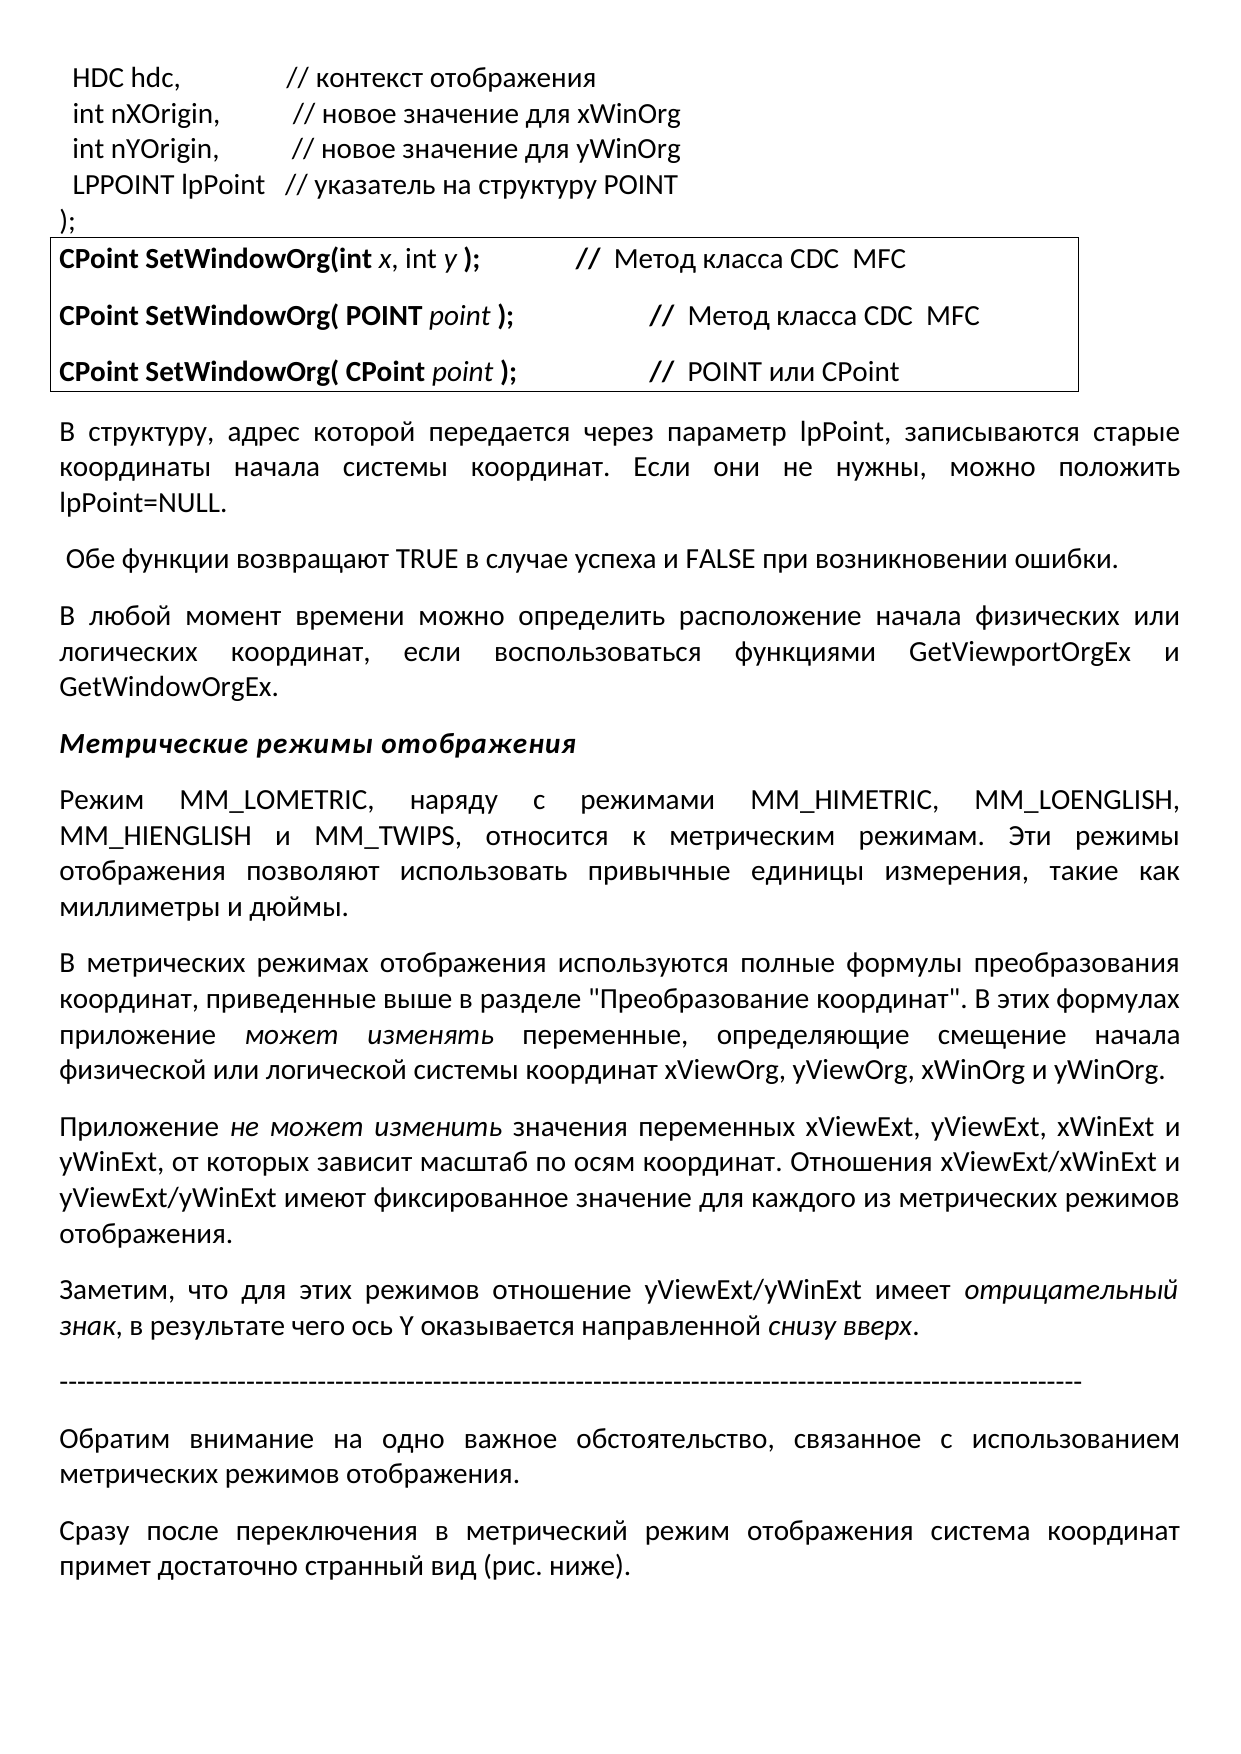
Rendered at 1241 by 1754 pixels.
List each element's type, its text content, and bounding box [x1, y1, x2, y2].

text Заметим, что для этих режимов отношение yViewExt/yWinExt имеет отрицательный знак, в результате чего ось Y оказывается направленной снизу вверх. [59, 1271, 1181, 1342]
text Сразу после переключения в метрический режим отображения система координат примет достаточно странный вид (рис. ниже). [59, 1512, 1181, 1583]
text В структуру, адрес которой передается через параметр lpPoint, записываются старые координаты начала системы координат. Если они не нужны, можно положить lpPoint=NULL. [59, 413, 1181, 520]
text В любой момент времени можно определить расположение начала физических или логических координат, если воспользоваться функциями GetViewportOrgEx и GetWindowOrgEx. [59, 597, 1181, 704]
text Обе функции возвращают TRUE в случае успеха и FALSE при возникновении ошибки. [59, 541, 1181, 576]
text CPoint SetWindowOrg( CPoint point ); // POINT или CPoint [51, 350, 1078, 391]
text CPoint SetWindowOrg( POINT point ); // Метод класса CDC MFC [51, 294, 1078, 332]
text В метрических режимах отображения используются полные формулы преобразования координат, приведенные выше в разделе "Преобразование координат". В этих формулах приложение может изменять переменные, определяющие смещение начала физической или логической системы координат xViewOrg, yViewOrg, xWinOrg и yWinOrg. [59, 944, 1181, 1087]
text LPPOINT lpPoint // указатель на структуру POINT [59, 166, 1181, 202]
text int nYOrigin, // новое значение для yWinOrg [59, 130, 1181, 166]
text Приложение не может изменить значения переменных xViewExt, yViewExt, xWinExt и yWinExt, от которых зависит масштаб по осям координат. Отношения xViewExt/xWinExt и yViewExt/yWinExt имеют фиксированное значение для каждого из метрических режимов отображения. [59, 1108, 1181, 1250]
text Метрические режимы отображения [59, 725, 1181, 760]
text CPoint SetWindowOrg(int x, int y ); // Метод класса CDC MFC [51, 238, 1078, 276]
text int nXOrigin, // новое значение для xWinOrg [59, 95, 1181, 130]
text ); [59, 202, 1181, 237]
text ------------------------------------------------------------------------------------------------------------------- [59, 1363, 1181, 1399]
text HDC hdc, // контекст отображения [59, 59, 1181, 95]
text Обратим внимание на одно важное обстоятельство, связанное с использованием метрических режимов отображения. [59, 1420, 1181, 1491]
text Режим MM_LOMETRIC, наряду с режимами MM_HIMETRIC, MM_LOENGLISH, MM_HIENGLISH и MM_TWIPS, относится к метрическим режимам. Эти режимы отображения позволяют использовать привычные единицы измерения, такие как миллиметры и дюймы. [59, 781, 1181, 924]
